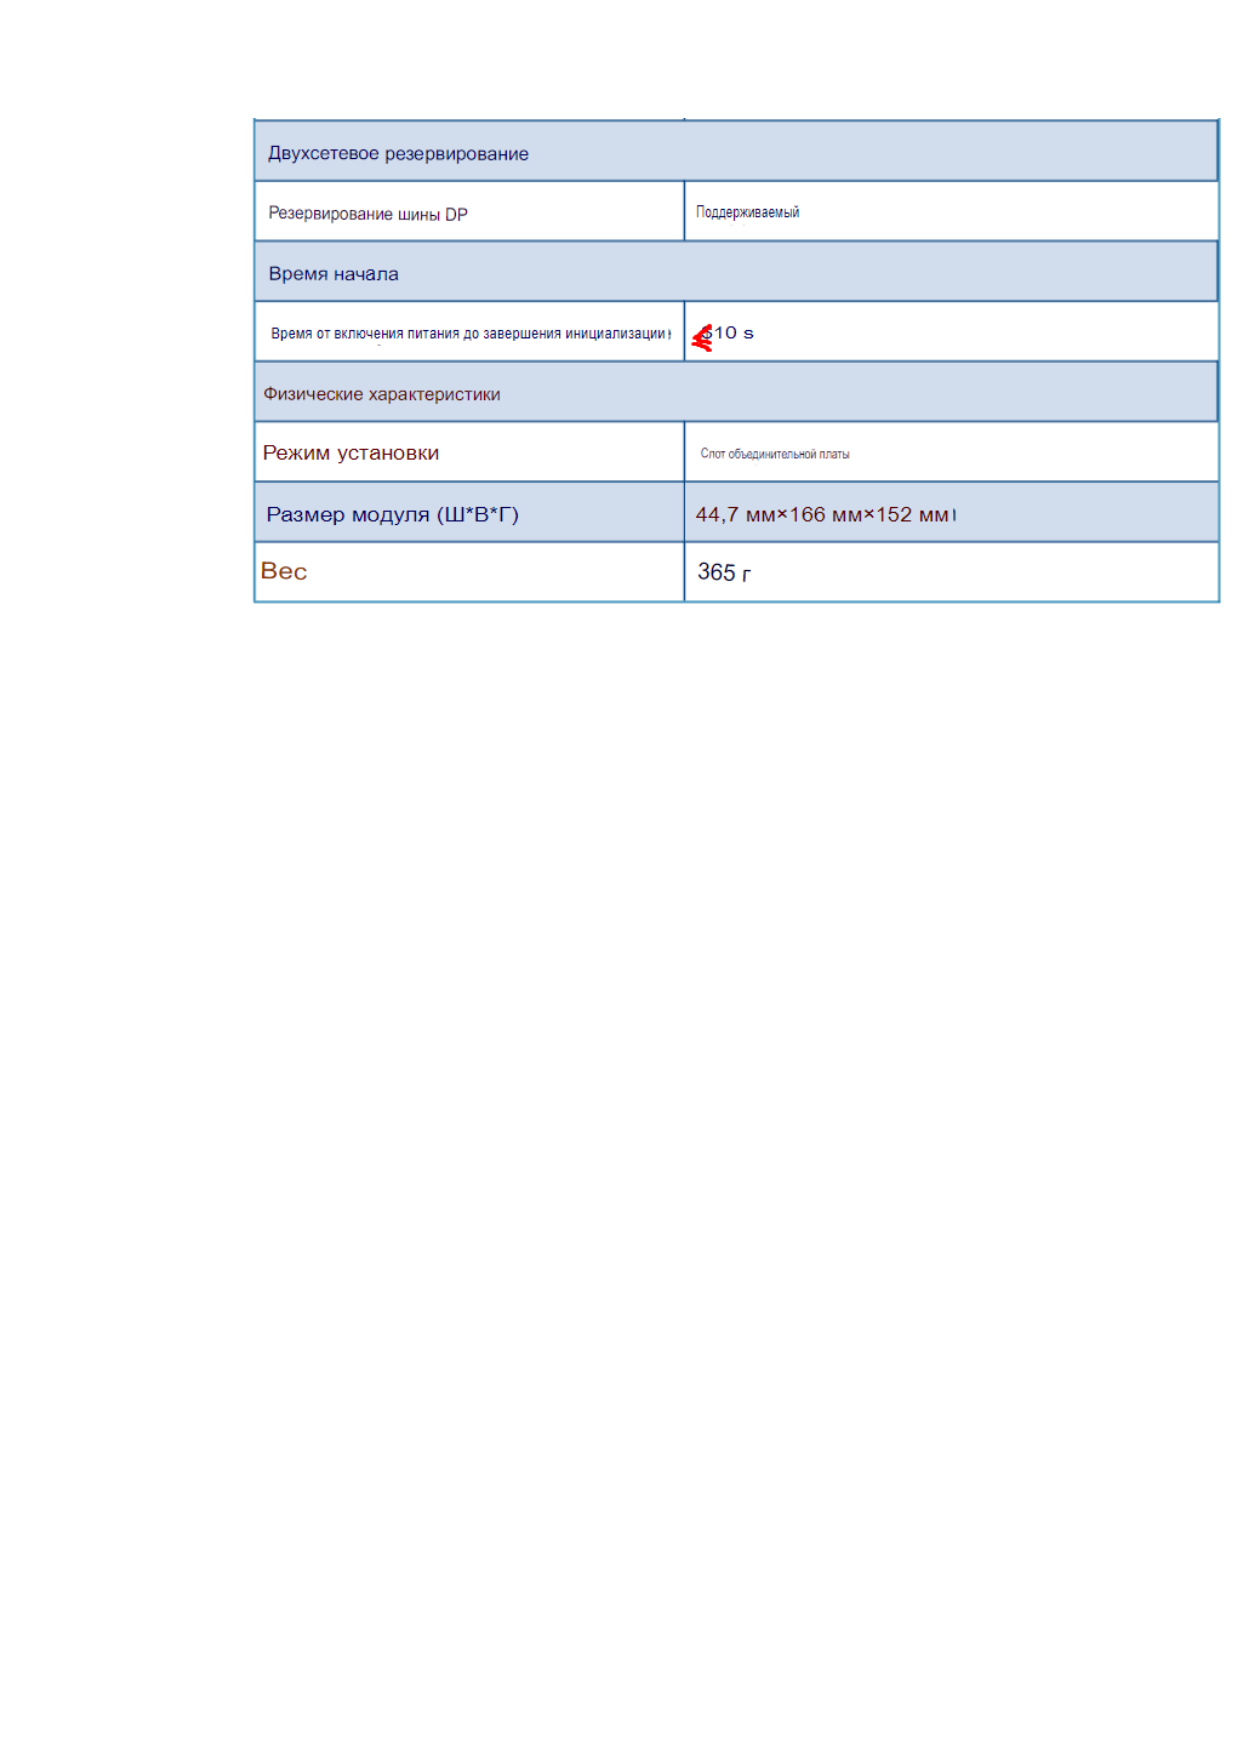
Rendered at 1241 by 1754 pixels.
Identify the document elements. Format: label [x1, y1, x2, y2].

picture [251, 118, 1226, 604]
